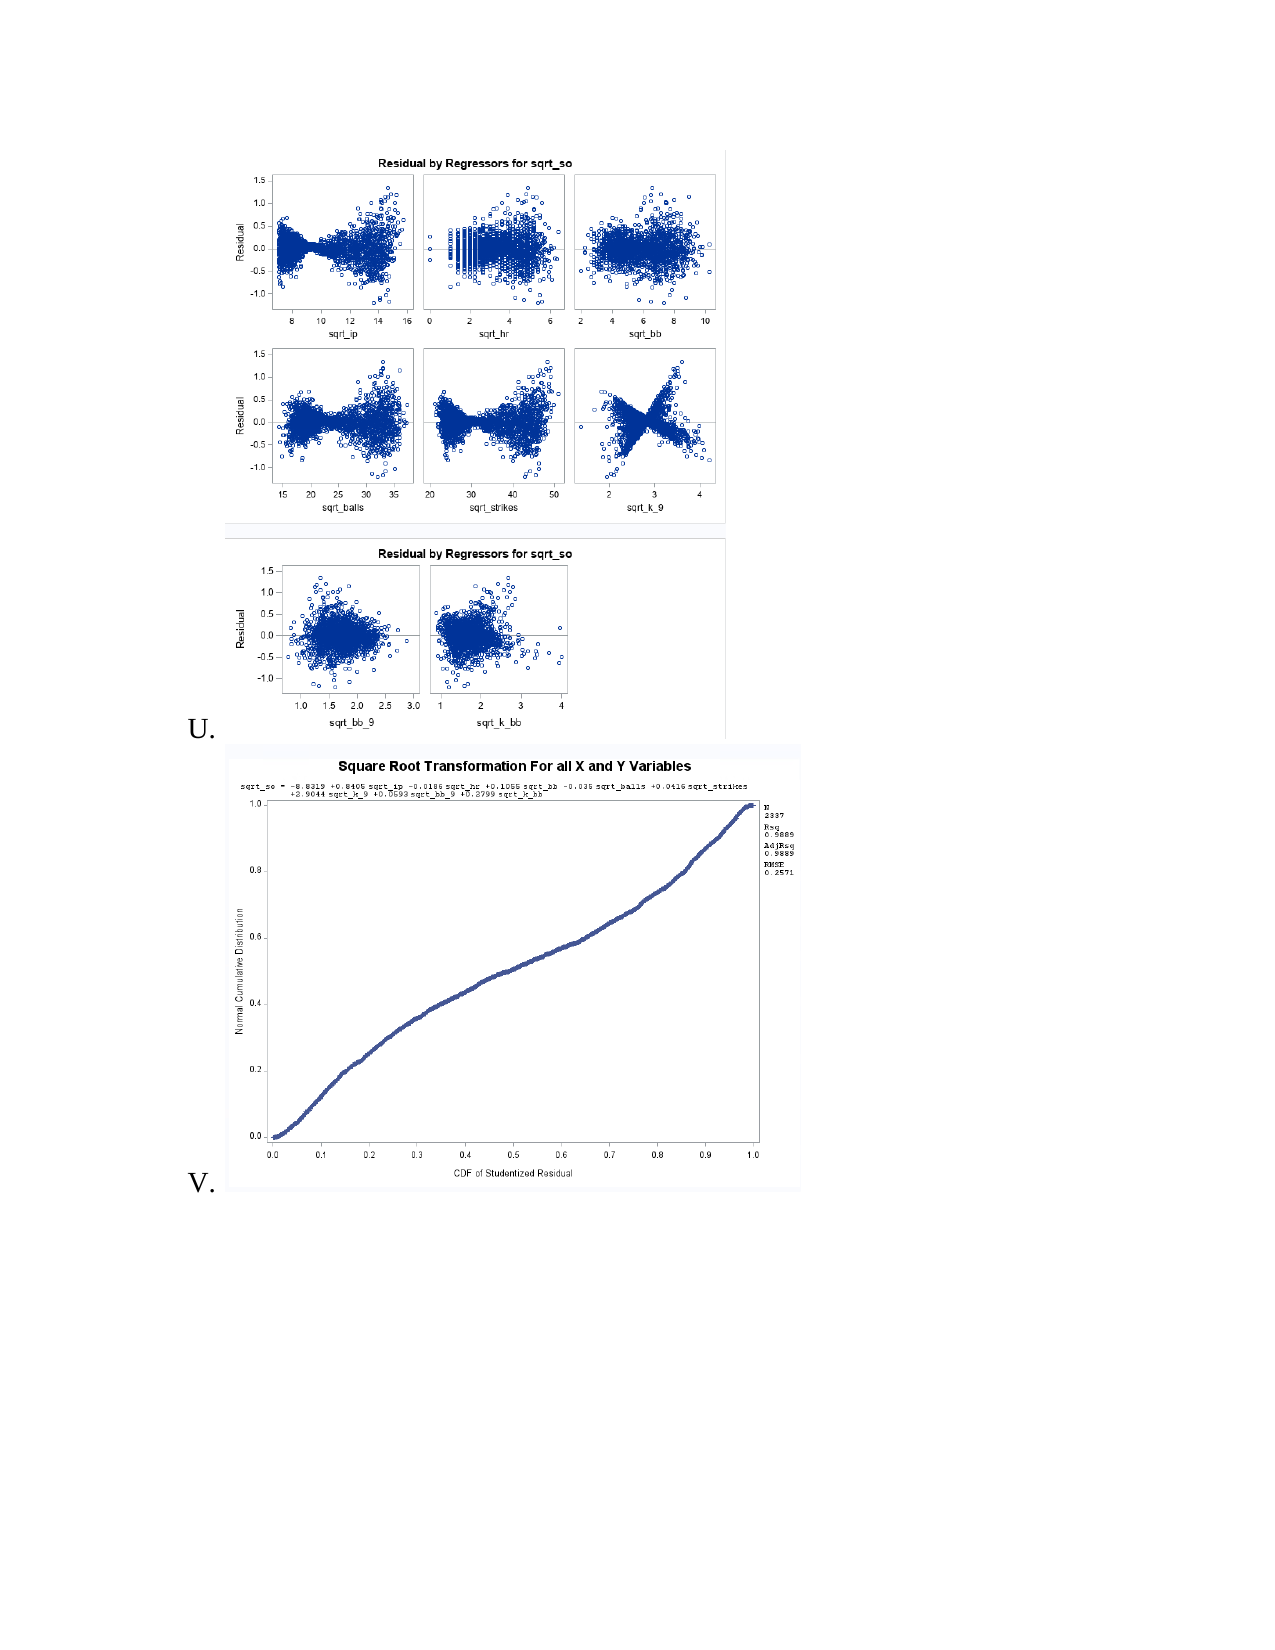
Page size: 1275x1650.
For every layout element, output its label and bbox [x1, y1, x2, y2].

picture [225, 150, 726, 739]
picture [225, 744, 801, 1192]
